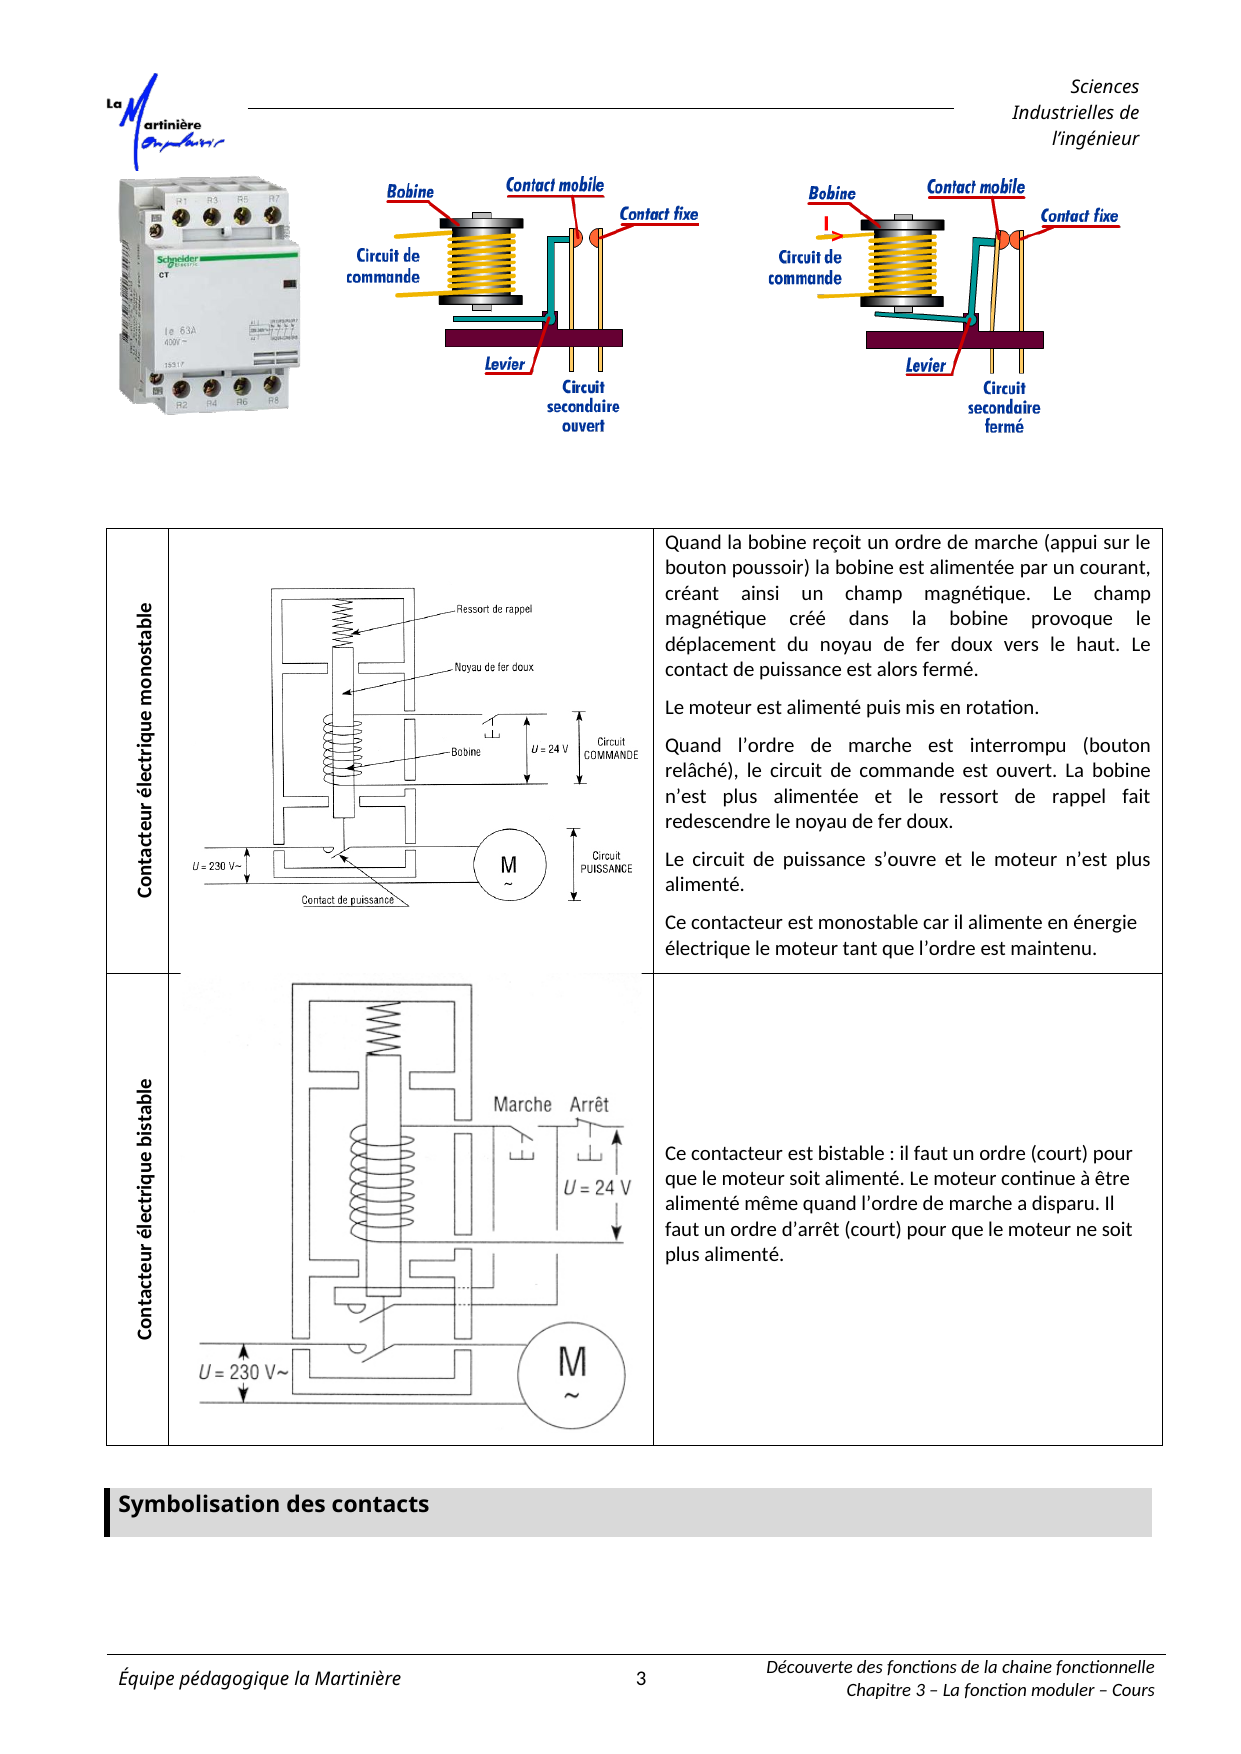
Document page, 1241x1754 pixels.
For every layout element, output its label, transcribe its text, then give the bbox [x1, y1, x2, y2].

table_cell Ce contacteur est bistable : il faut un ordre (court) pour que le moteur soit alimenté. Le moteur continue à être alimenté même quand l’ordre de marche a disparu. Il faut un ordre d’arrêt (court) pour que le moteur ne soit plus alimenté. [654, 974, 1162, 1445]
table_cell [169, 974, 653, 1445]
table_header [311, 176, 735, 445]
picture [347, 176, 699, 432]
table_header Quand la bobine reçoit un ordre de marche (appui sur le bouton poussoir) la bobine est alimentée par un courant, créant ainsi un champ magnétique. Le champ magnétique créé dans la bobine provoque le déplacement du noyau de fer doux vers le haut. Le contact de puissance est alors fermé. Le moteur est alimenté puis mis en rotation. Quand l’ordre de marche est interrompu (bouton relâché), le circuit de commande est ouvert. La bobine n’est plus alimentée et le ressort de rappel fait redescendre le noyau de fer doux. Le circuit de puissance s’ouvre et le moteur n’est plus alimenté. Ce contacteur est monostable car il alimente en énergie électrique le moteur tant que l’ordre est maintenu. [654, 529, 1162, 973]
picture [118, 175, 301, 415]
picture [182, 581, 640, 909]
table_header [169, 529, 653, 973]
table_header [107, 176, 311, 445]
picture [768, 175, 1129, 433]
picture [180, 973, 642, 1433]
table_header [735, 176, 1163, 445]
picture [106, 73, 225, 171]
table_header Contacteur électrique monostable [107, 529, 168, 973]
table_cell Contacteur électrique bistable [107, 974, 168, 1445]
table_header Symbolisation des contacts [110, 1488, 1152, 1537]
